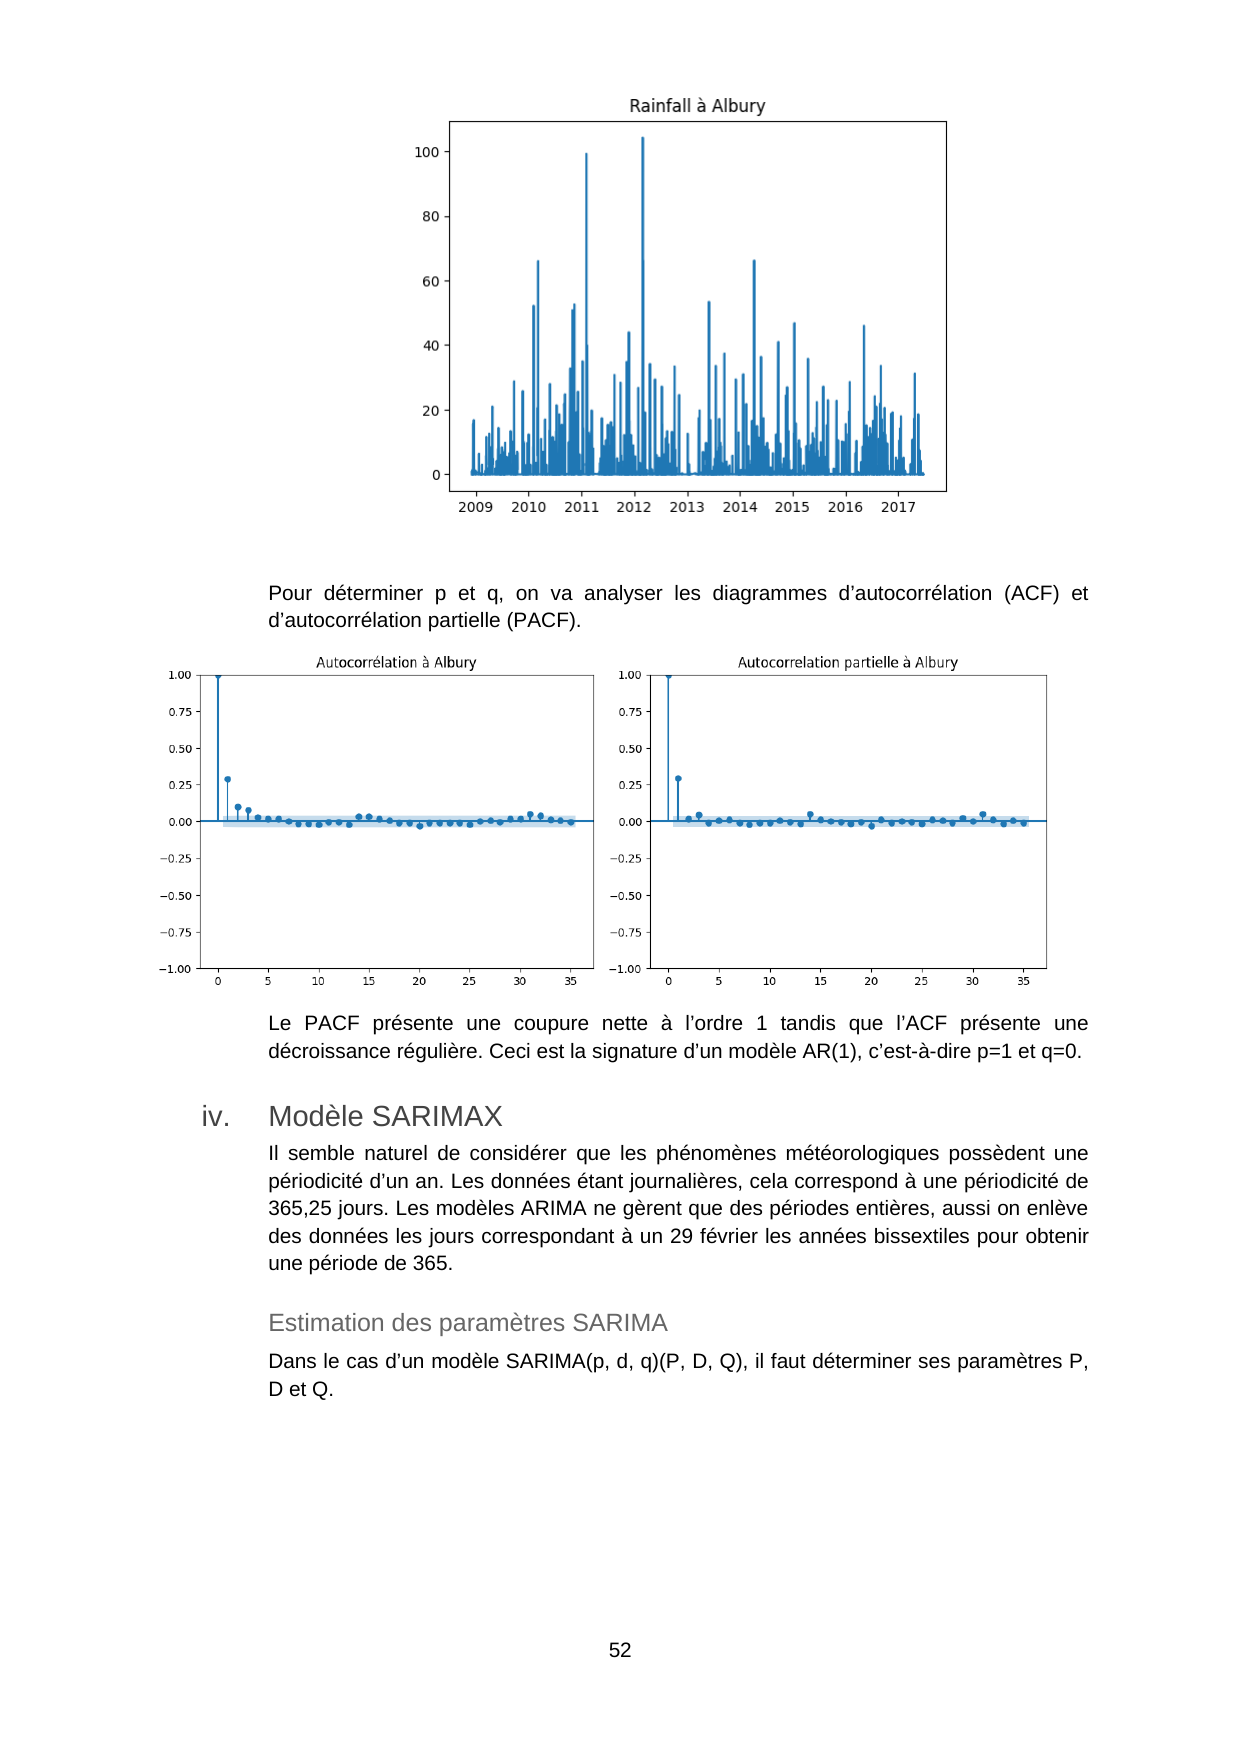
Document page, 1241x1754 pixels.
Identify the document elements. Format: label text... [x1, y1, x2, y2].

picture [403, 88, 956, 525]
picture [150, 648, 1054, 995]
subtitle Estimation des paramètres SARIMA [268, 1308, 1090, 1337]
text Le PACF présente une coupure nette à l’ordre 1 tandis que l’ACF présente une décroissance régulière. Ceci est la signature d’un modèle AR(1), c’est-à-dire p=1 et q=0. [268, 1011, 1090, 1062]
text Pour déterminer p et q, on va analyser les diagrammes d’autocorrélation (ACF) et d’autocorrélation partielle (PACF). [268, 581, 1090, 632]
text Il semble naturel de considérer que les phénomènes météorologiques possèdent une périodicité d’un an. Les données étant journalières, cela correspond à une périodicité de 365,25 jours. Les modèles ARIMA ne gèrent que des périodes entières, aussi on enlève des données les jours correspondant à un 29 février les années bissextiles pour obtenir une période de 365. [268, 1141, 1090, 1275]
text Dans le cas d’un modèle SARIMA(p, d, q)(P, D, Q), il faut déterminer ses paramètres P, D et Q. [268, 1349, 1090, 1401]
subtitle Modèle SARIMAX [231, 1099, 1090, 1133]
